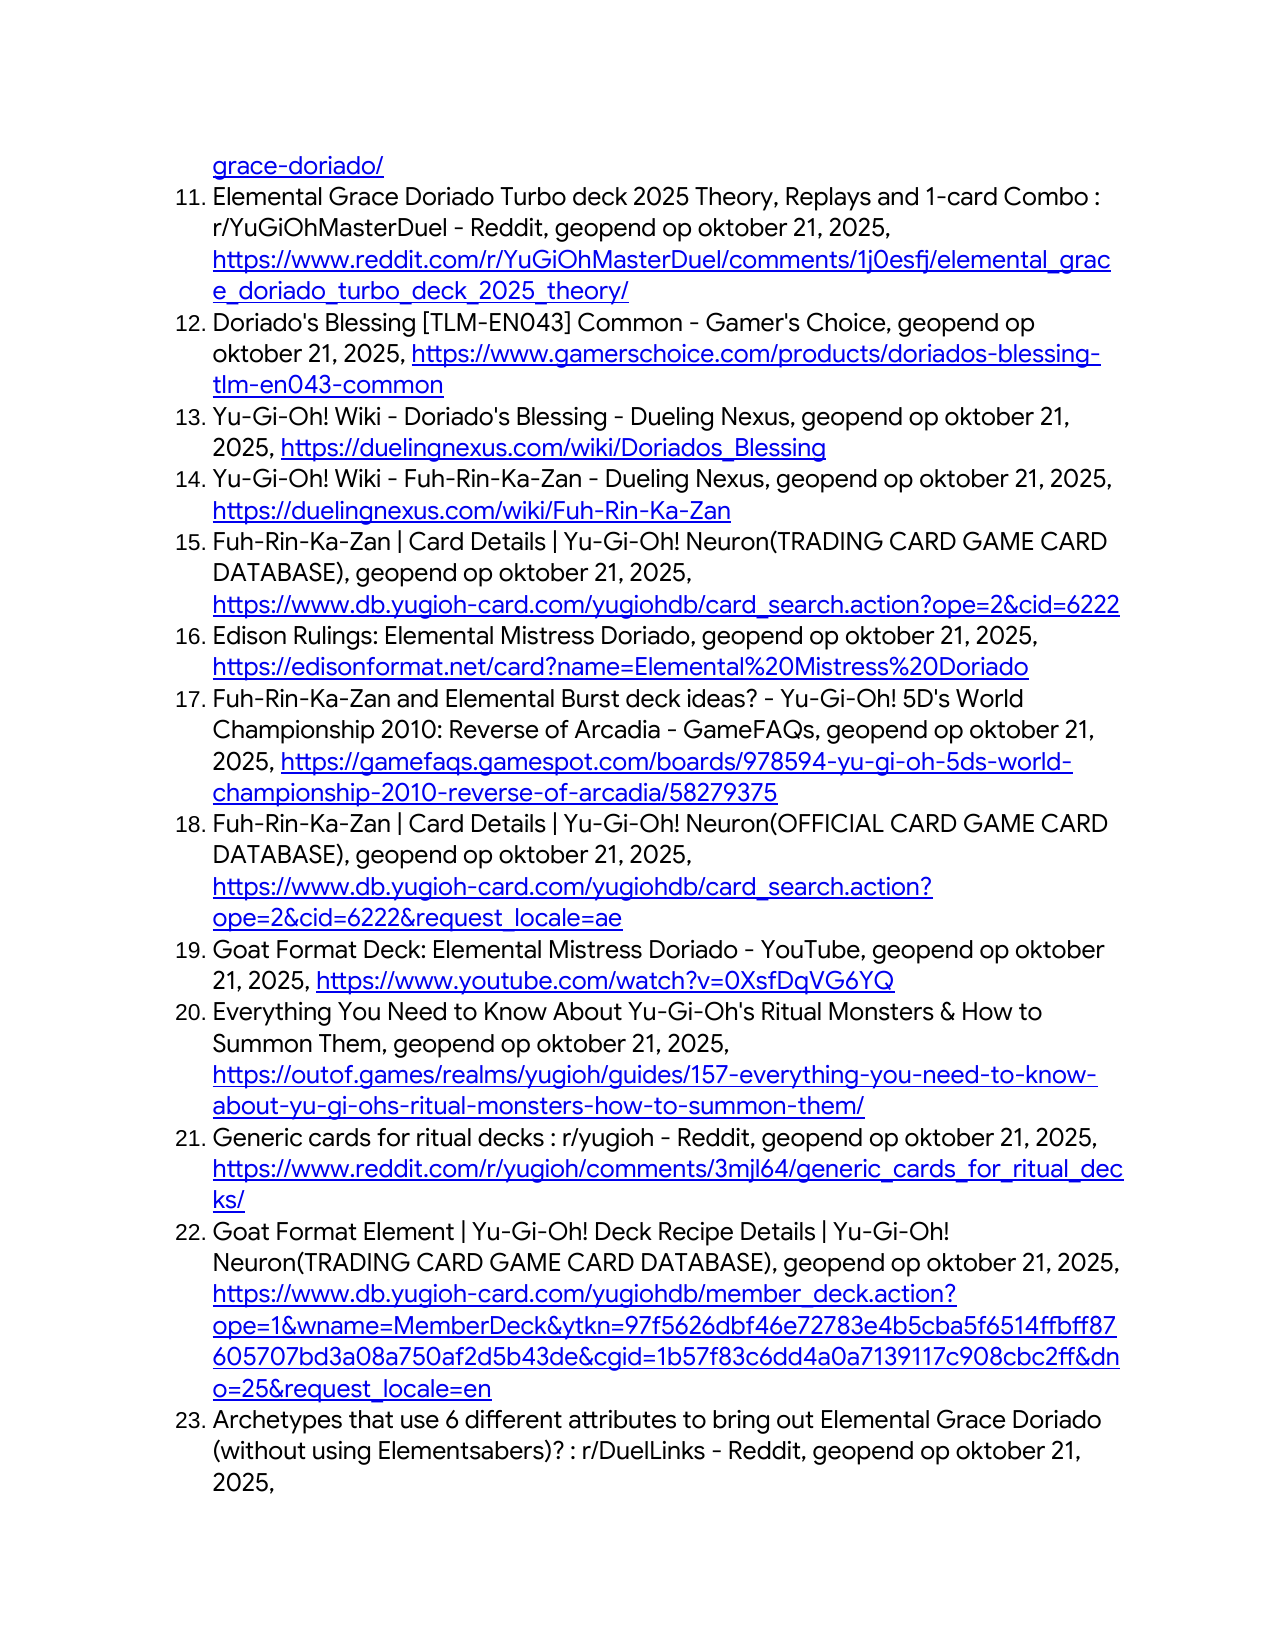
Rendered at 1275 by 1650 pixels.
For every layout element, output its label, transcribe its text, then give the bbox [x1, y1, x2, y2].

list Elemental Grace Doriado Turbo deck 2025 Theory, Replays and 1-card Combo : r/YuGiOhMasterDuel - Reddit, geopend op oktober 21, 2025, https://www.reddit.com/r/YuGiOhMasterDuel/comments/1j0esfj/elemental_grace_doriado_turbo_deck_2025_theory/ [175, 181, 1125, 307]
list Everything You Need to Know About Yu-Gi-Oh's Ritual Monsters & How to Summon Them, geopend op oktober 21, 2025, https://outof.games/realms/yugioh/guides/157-everything-you-need-to-know-about-yu-gi-ohs-ritual-monsters-how-to-summon-them/ [175, 997, 1125, 1122]
list Goat Format Deck: Elemental Mistress Doriado - YouTube, geopend op oktober 21, 2025, https://www.youtube.com/watch?v=0XsfDqVG6YQ [175, 934, 1125, 997]
list Generic cards for ritual decks : r/yugioh - Reddit, geopend op oktober 21, 2025, https://www.reddit.com/r/yugioh/comments/3mjl64/generic_cards_for_ritual_decks/ [175, 1122, 1125, 1216]
list Yu-Gi-Oh! Wiki - Fuh-Rin-Ka-Zan - Dueling Nexus, geopend op oktober 21, 2025, https://duelingnexus.com/wiki/Fuh-Rin-Ka-Zan [175, 463, 1125, 526]
list Goat Format Element | Yu-Gi-Oh! Deck Recipe Details | Yu-Gi-Oh! Neuron(TRADING CARD GAME CARD DATABASE), geopend op oktober 21, 2025, https://www.db.yugioh-card.com/yugiohdb/member_deck.action?ope=1&wname=MemberDeck&ytkn=97f5626dbf46e72783e4b5cba5f6514ffbff87605707bd3a08a750af2d5b43de&cgid=1b57f83c6dd4a0a7139117c908cbc2ff&dno=25&request_locale=en [175, 1216, 1125, 1404]
list Doriado's Blessing [TLM-EN043] Common - Gamer's Choice, geopend op oktober 21, 2025, https://www.gamerschoice.com/products/doriados-blessing-tlm-en043-common [175, 307, 1125, 401]
list Fuh-Rin-Ka-Zan | Card Details | Yu-Gi-Oh! Neuron(OFFICIAL CARD GAME CARD DATABASE), geopend op oktober 21, 2025, https://www.db.yugioh-card.com/yugiohdb/card_search.action?ope=2&cid=6222&request_locale=ae [175, 808, 1125, 934]
list Yu-Gi-Oh! Wiki - Doriado's Blessing - Dueling Nexus, geopend op oktober 21, 2025, https://duelingnexus.com/wiki/Doriados_Blessing [175, 401, 1125, 463]
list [175, 150, 1125, 181]
list Fuh-Rin-Ka-Zan | Card Details | Yu-Gi-Oh! Neuron(TRADING CARD GAME CARD DATABASE), geopend op oktober 21, 2025, https://www.db.yugioh-card.com/yugiohdb/card_search.action?ope=2&cid=6222 [175, 526, 1125, 620]
list Edison Rulings: Elemental Mistress Doriado, geopend op oktober 21, 2025, https://edisonformat.net/card?name=Elemental%20Mistress%20Doriado [175, 620, 1125, 683]
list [175, 1404, 1125, 1498]
list Fuh-Rin-Ka-Zan and Elemental Burst deck ideas? - Yu-Gi-Oh! 5D's World Championship 2010: Reverse of Arcadia - GameFAQs, geopend op oktober 21, 2025, https://gamefaqs.gamespot.com/boards/978594-yu-gi-oh-5ds-world-championship-2010-reverse-of-arcadia/58279375 [175, 683, 1125, 808]
